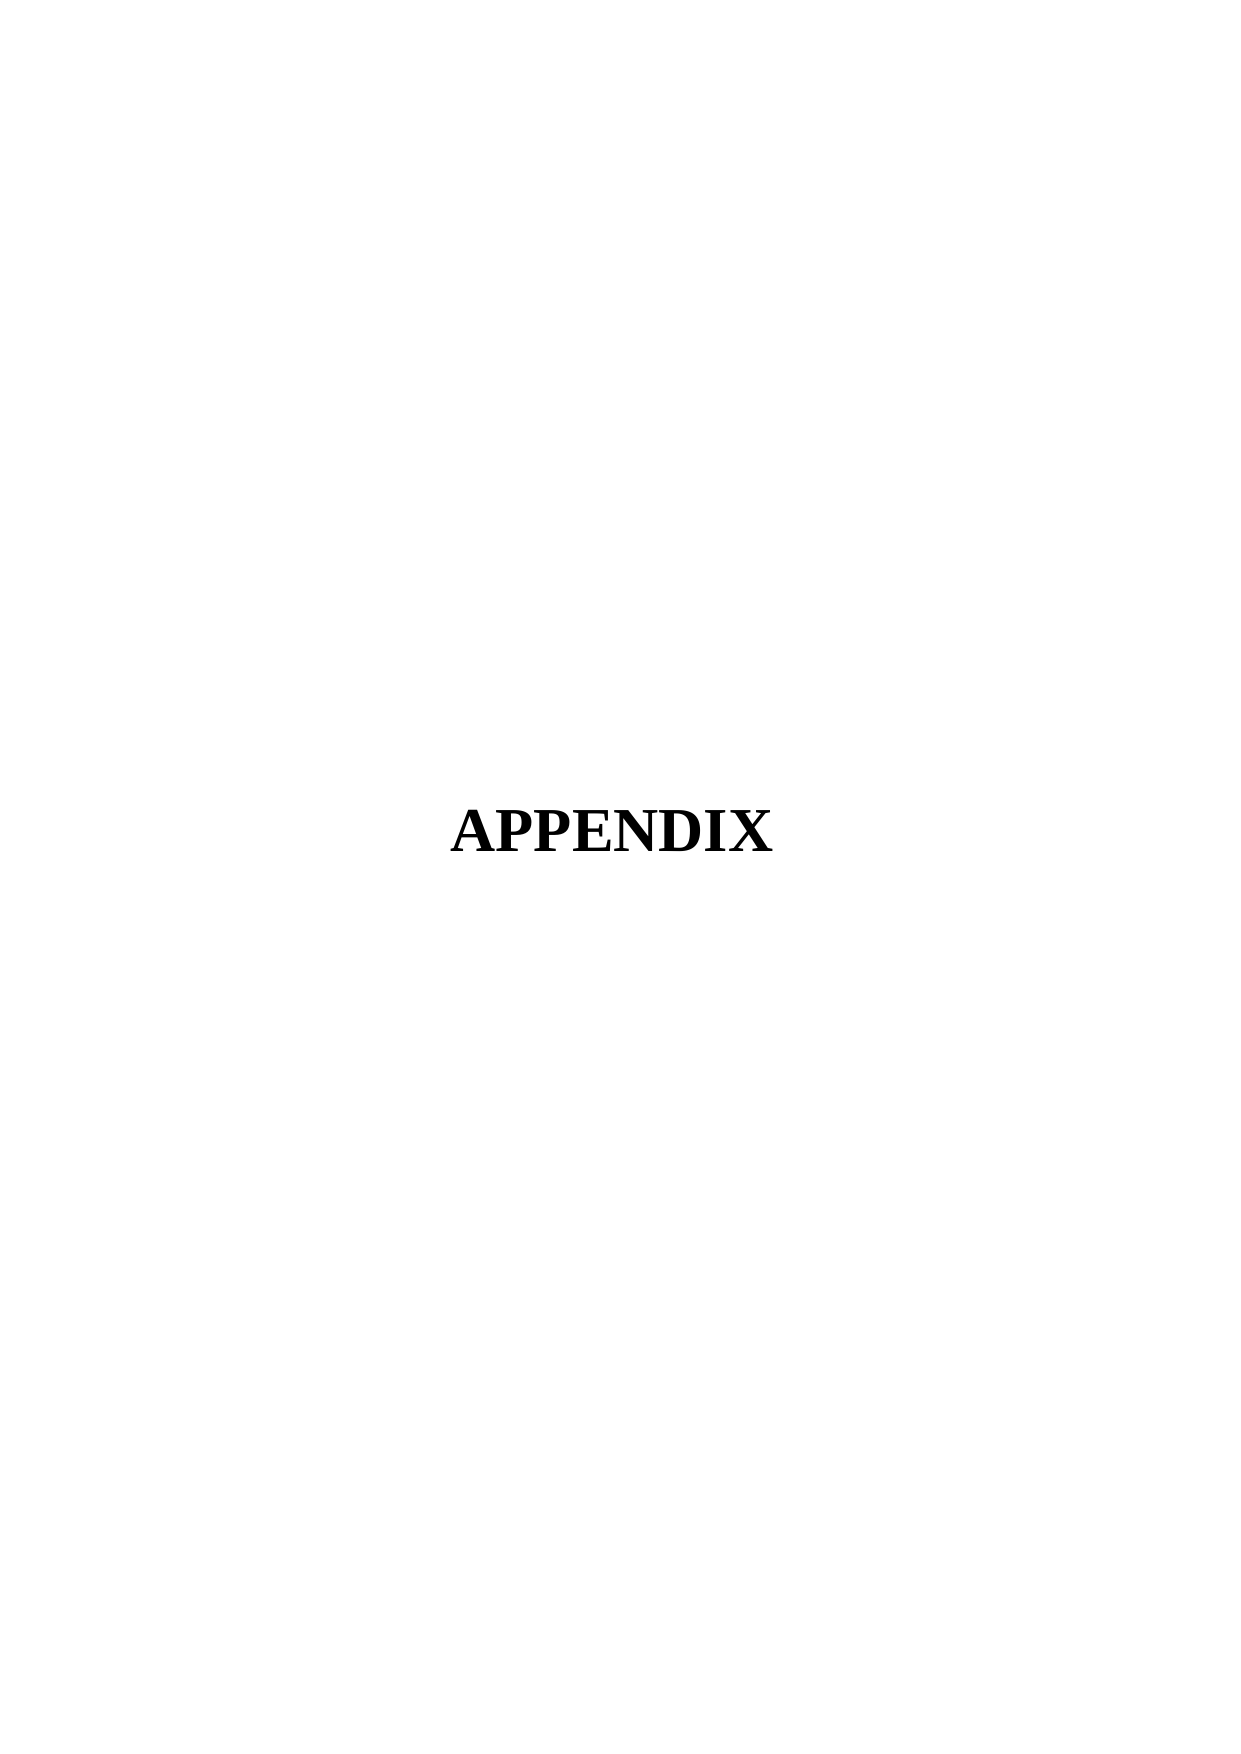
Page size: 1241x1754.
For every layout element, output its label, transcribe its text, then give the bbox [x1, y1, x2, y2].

subtitle APPENDIX [448, 793, 776, 865]
